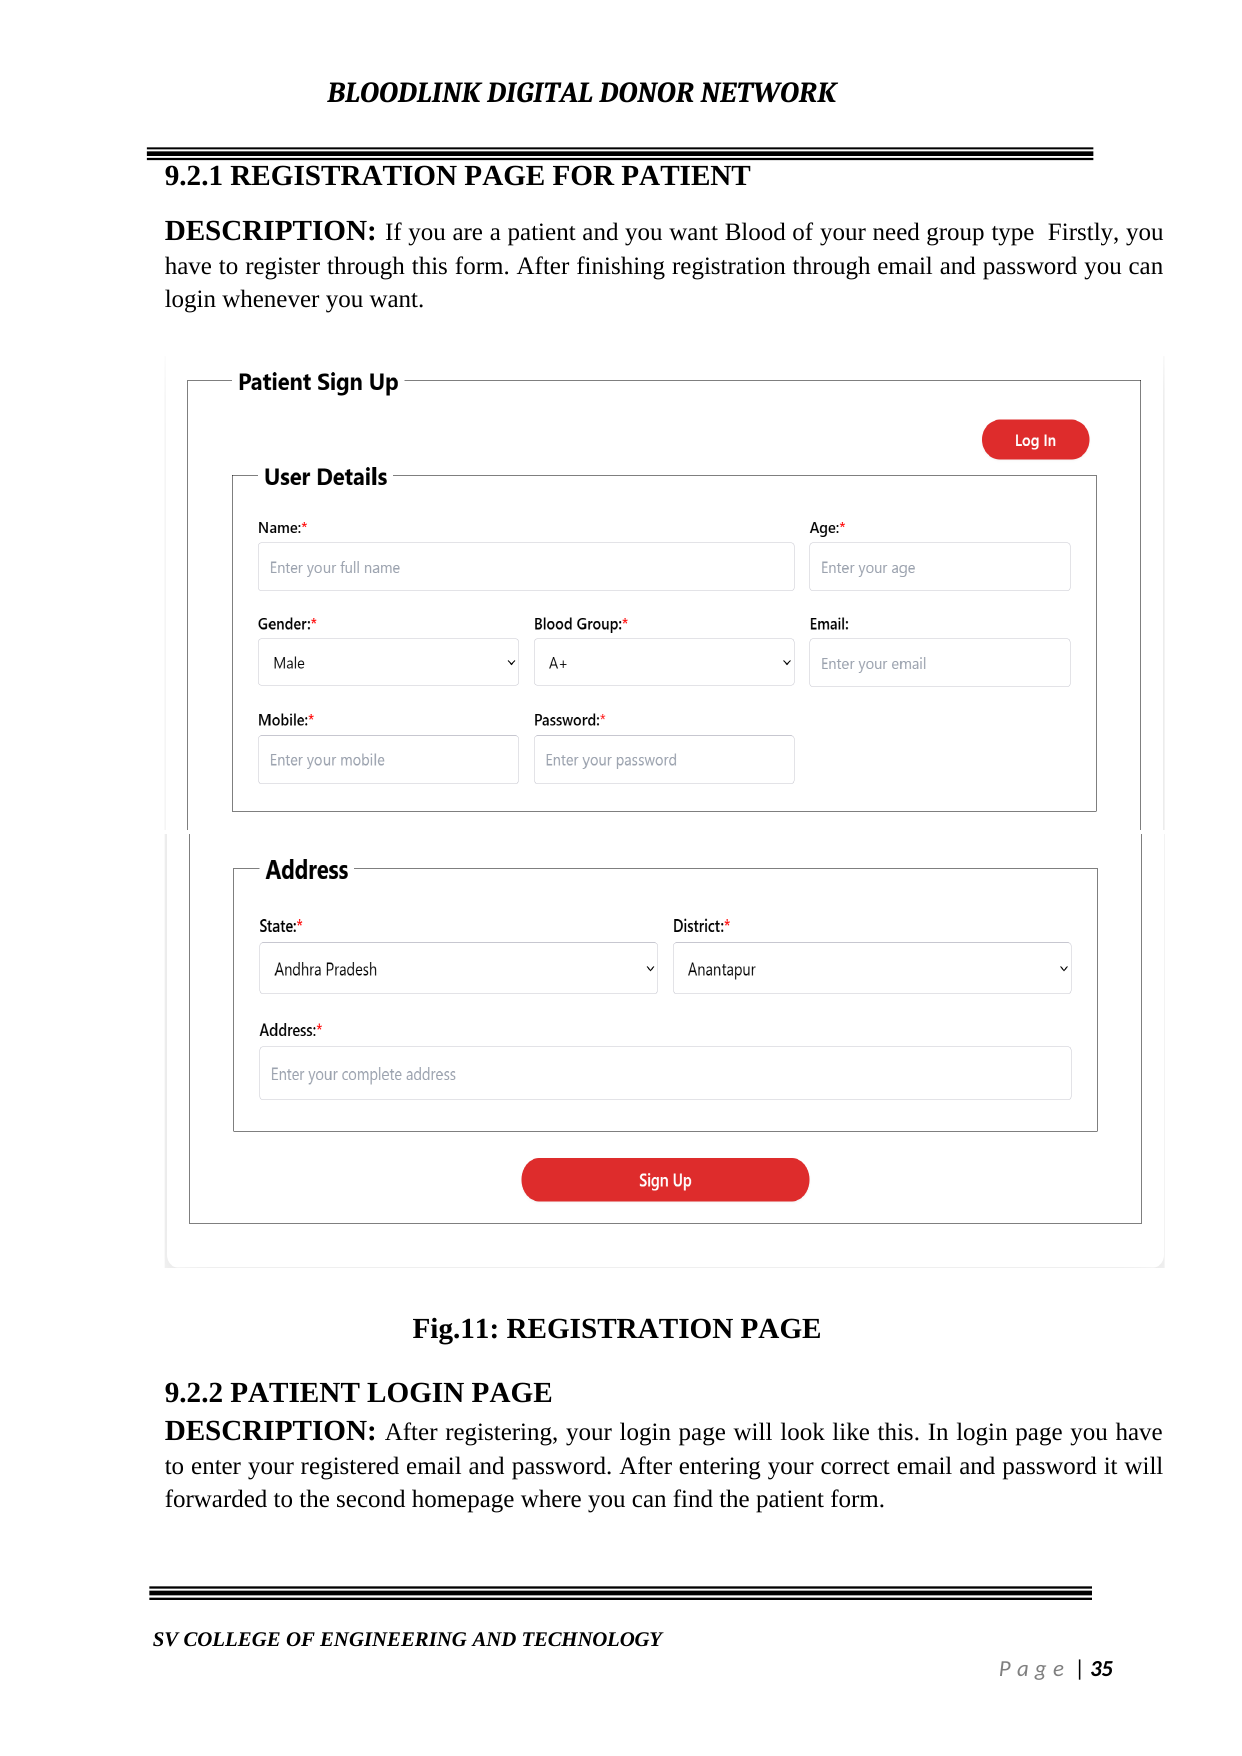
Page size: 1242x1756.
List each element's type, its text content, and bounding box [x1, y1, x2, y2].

picture [164, 834, 1165, 1268]
subtitle Fig.11: REGISTRATION PAGE [164, 1311, 912, 1345]
subtitle 9.2.2 PATIENT LOGIN PAGE [164, 1375, 912, 1408]
text 9.2.1 REGISTRATION PAGE FOR PATIENT [164, 158, 1164, 192]
text DESCRIPTION: After registering, your login page will look like this. In login page you have to enter your registered email and password. After entering your correct email and password it will forwarded to the second homepage where you can find the patient form. [164, 1413, 1164, 1513]
text DESCRIPTION: If you are a patient and you want Blood of your need group type Firstly, you have to register through this form. After finishing registration through email and password you can login whenever you want. [164, 213, 1164, 313]
picture [164, 356, 1165, 830]
